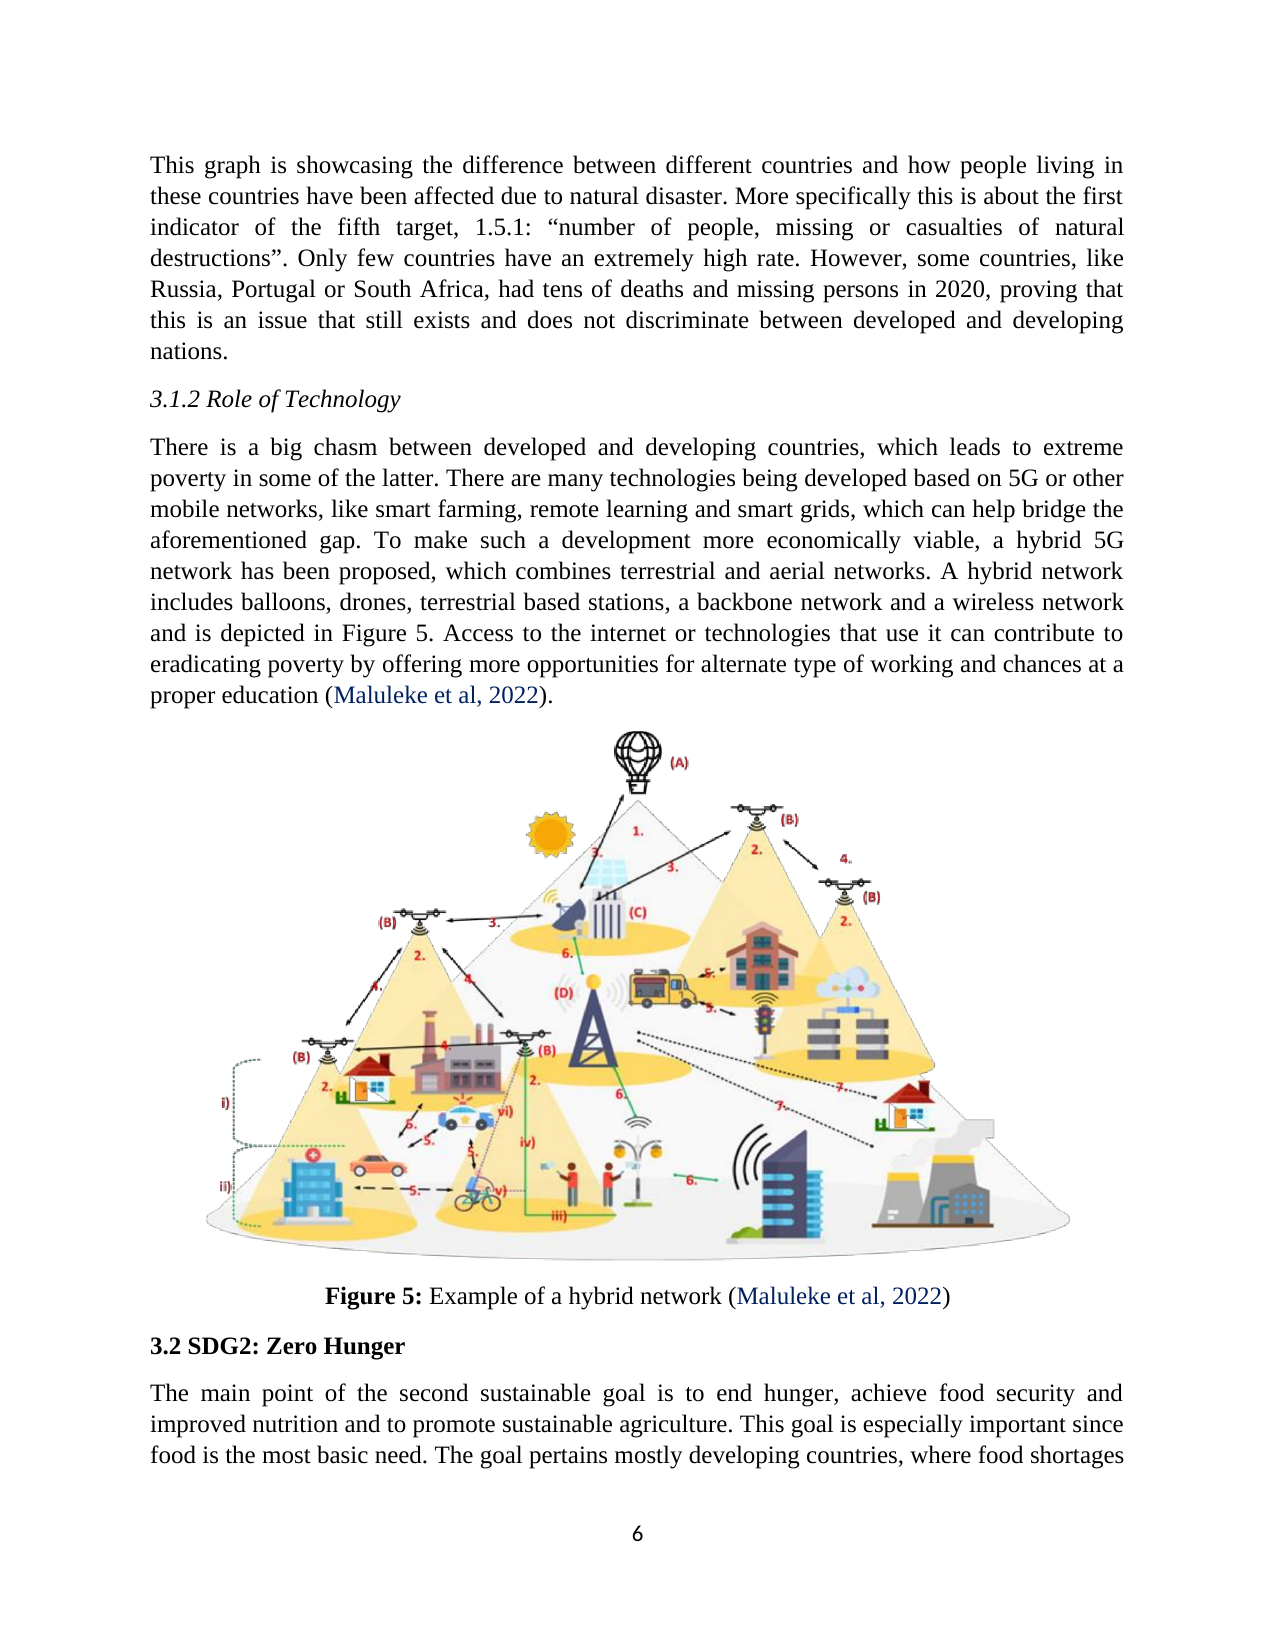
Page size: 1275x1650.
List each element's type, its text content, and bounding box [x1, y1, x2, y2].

text Figure 5: Example of a hybrid network (Maluleke et al, 2022) [150, 1281, 1125, 1310]
text 3.1.2 Role of Technology [150, 384, 1125, 413]
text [150, 1378, 1125, 1469]
text 3.2 SDG2: Zero Hunger [150, 1331, 1125, 1359]
picture [202, 727, 1073, 1263]
text This graph is showcasing the difference between different countries and how people living in these countries have been affected due to natural disaster. More specifically this is about the first indicator of the fifth target, 1.5.1: “number of people, missing or casualties of natural destructions”. Only few countries have an extremely high rate. However, some countries, like Russia, Portugal or South Africa, had tens of deaths and missing persons in 2020, proving that this is an issue that still exists and does not discriminate between developed and developing nations. [150, 150, 1125, 365]
text There is a big chasm between developed and developing countries, which leads to extreme poverty in some of the latter. There are many technologies being developed based on 5G or other mobile networks, like smart farming, remote learning and smart grids, which can help bridge the aforementioned gap. To make such a development more economically viable, a hybrid 5G network has been proposed, which combines terrestrial and aerial networks. A hybrid network includes balloons, drones, terrestrial based stations, a backbone network and a wireless network and is depicted in Figure 5. Access to the internet or technologies that use it can contribute to eradicating poverty by offering more opportunities for alternate type of working and chances at a proper education (Maluleke et al, 2022). [150, 432, 1125, 709]
